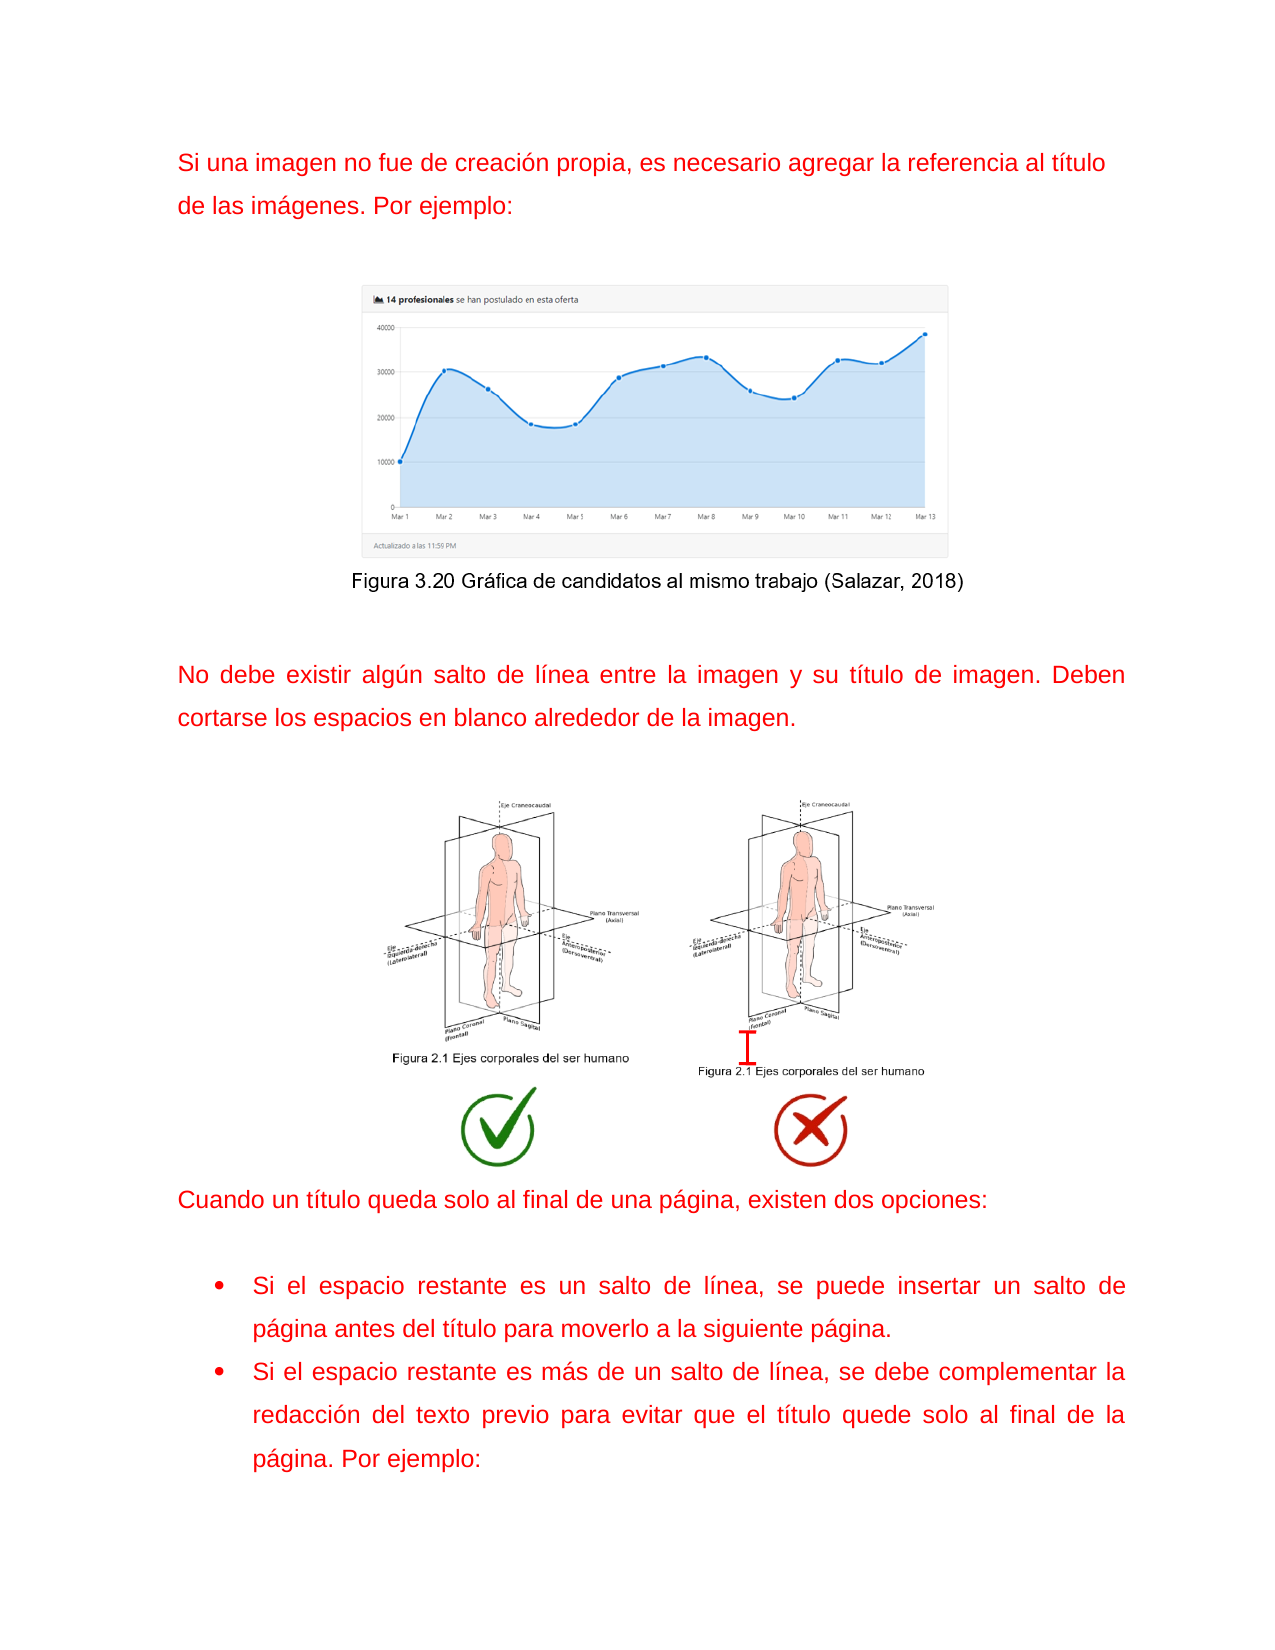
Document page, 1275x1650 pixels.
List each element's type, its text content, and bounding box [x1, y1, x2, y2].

text No debe existir algún salto de línea entre la imagen y su título de imagen. Deben cortarse los espacios en blanco alrededor de la imagen. [177, 659, 1127, 731]
picture [332, 277, 973, 602]
list Si el espacio restante es un salto de línea, se puede insertar un salto de página antes del título para moverlo a la siguiente página. [215, 1271, 1127, 1343]
picture [356, 788, 664, 1072]
picture [671, 788, 949, 1171]
text Cuando un título queda solo al final de una página, existen dos opciones: [177, 1184, 1127, 1213]
picture [457, 1083, 541, 1171]
text Si una imagen no fue de creación propia, es necesario agregar la referencia al título de las imágenes. Por ejemplo: [177, 148, 1127, 219]
list Si el espacio restante es más de un salto de línea, se debe complementar la redacción del texto previo para evitar que el título quede solo al final de la página. Por ejemplo: [215, 1357, 1127, 1472]
